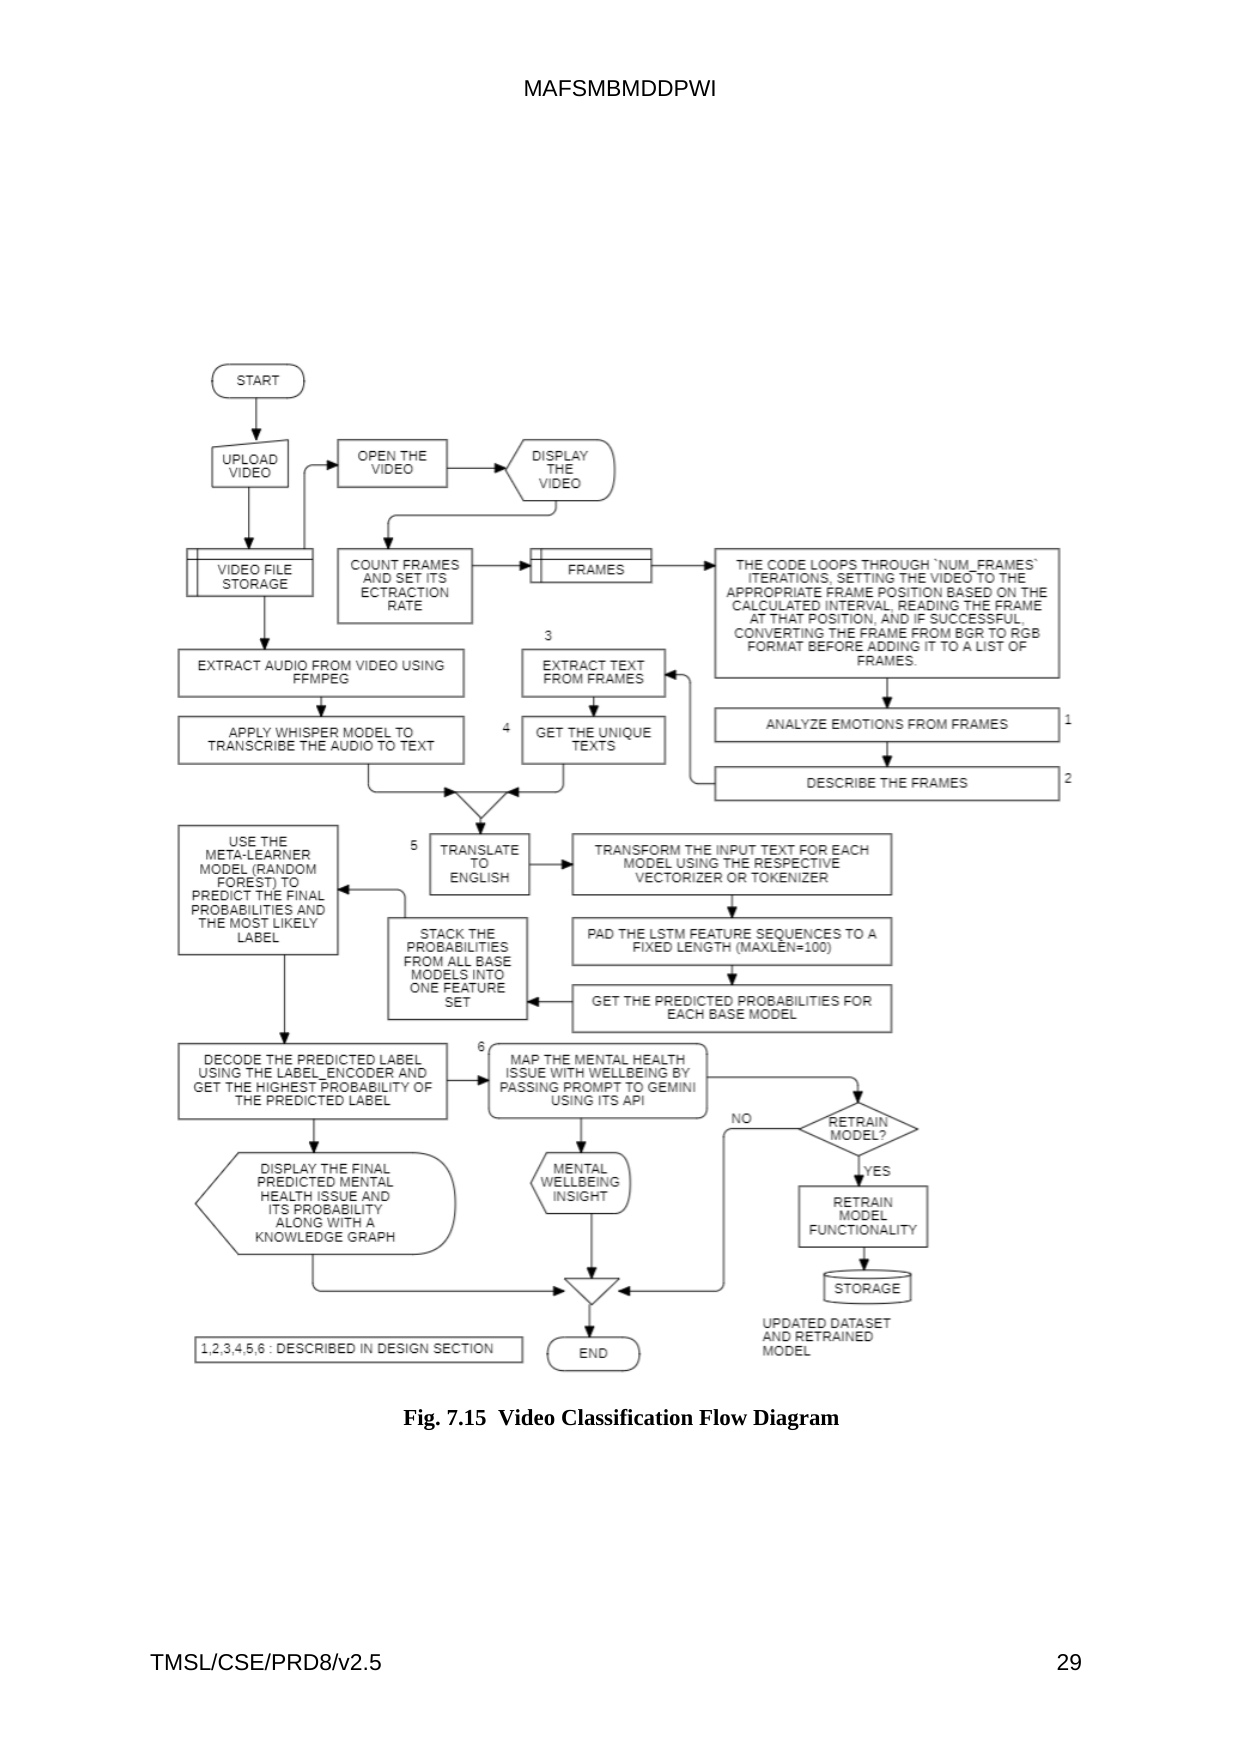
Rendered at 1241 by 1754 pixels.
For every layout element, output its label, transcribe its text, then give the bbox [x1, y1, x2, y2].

table_header Fig. 7.15 Video Classification Flow Diagram [152, 350, 1091, 1441]
picture [162, 360, 1080, 1376]
